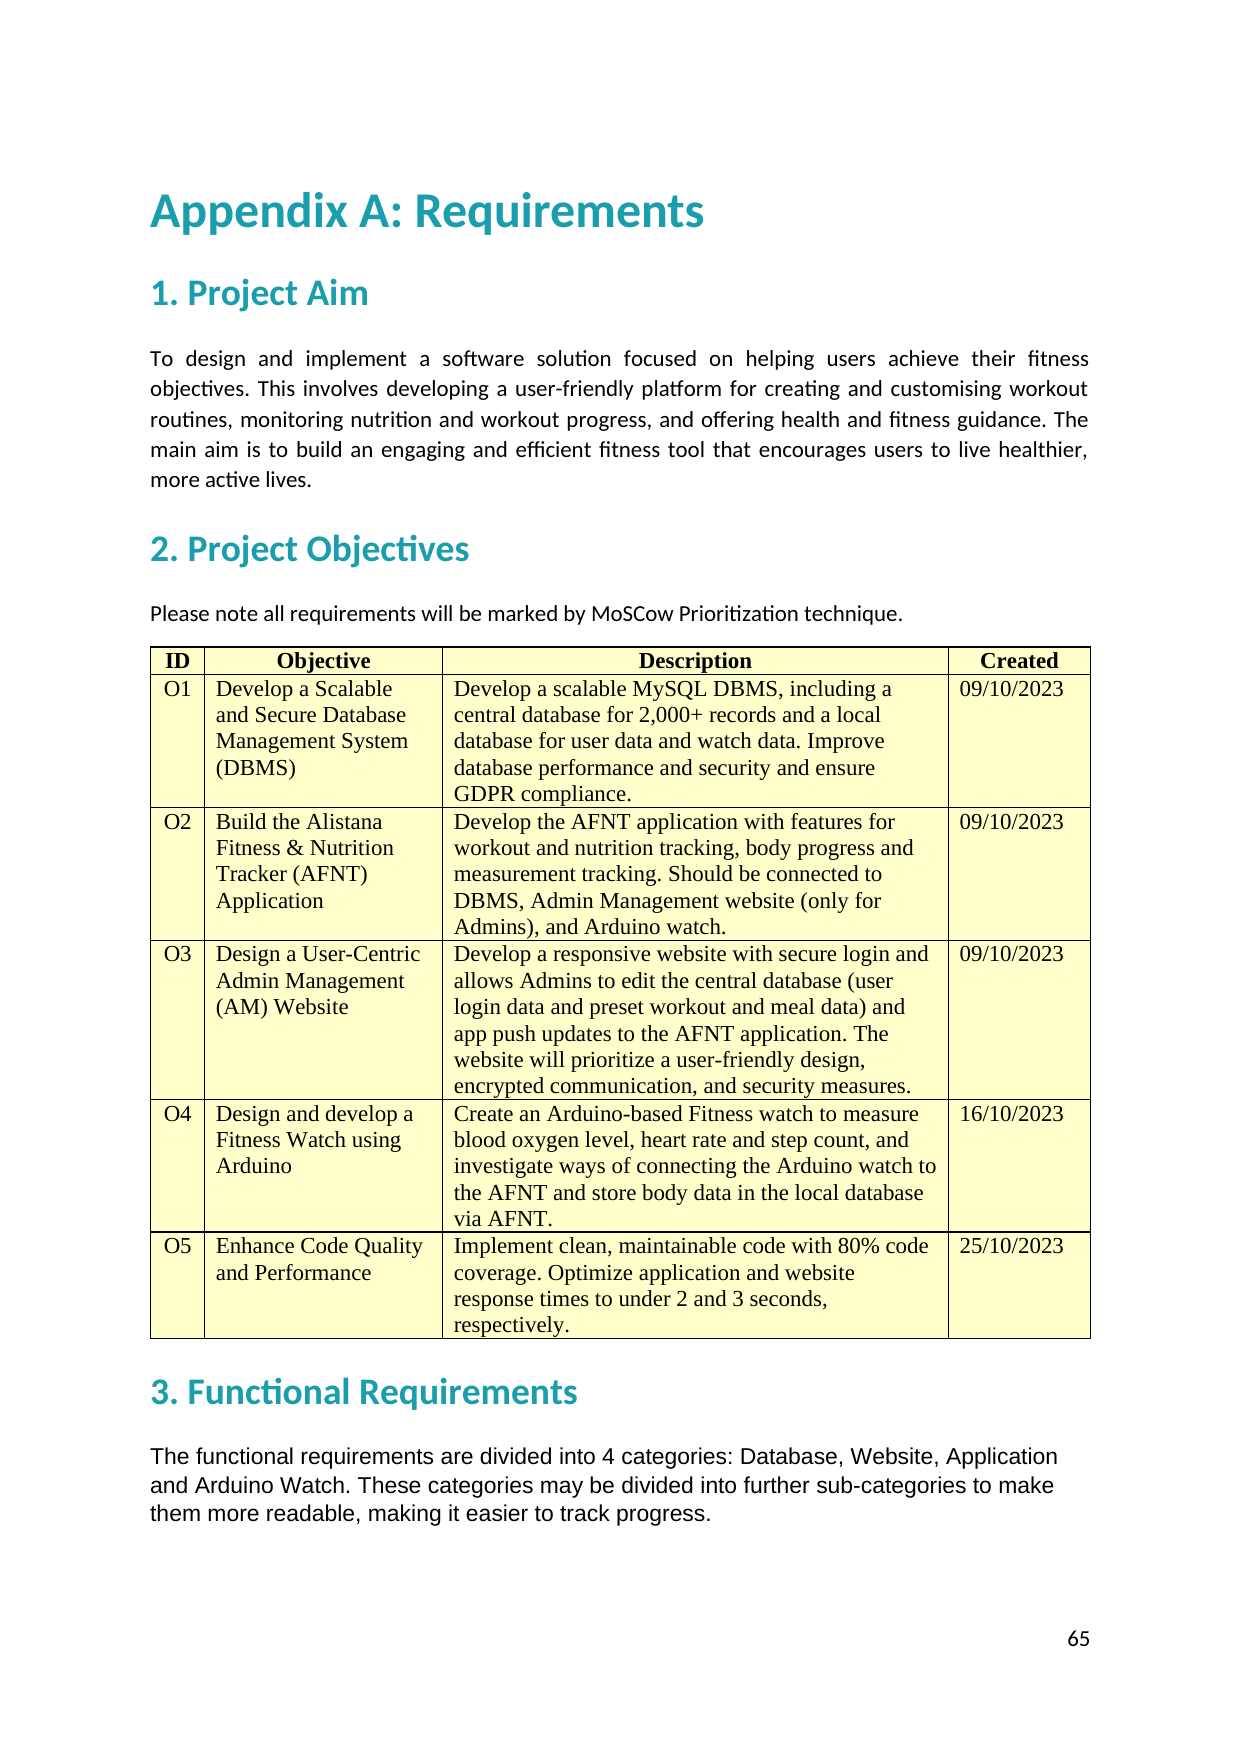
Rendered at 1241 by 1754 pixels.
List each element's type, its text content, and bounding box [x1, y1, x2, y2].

table_header Description [443, 648, 948, 674]
table_cell O1 [151, 675, 204, 807]
table_cell 09/10/2023 [949, 675, 1090, 807]
table_cell Develop a scalable MySQL DBMS, including a central database for 2,000+ records and a local database for user data and watch data. Improve database performance and security and ensure GDPR compliance. [443, 675, 948, 807]
table_cell 25/10/2023 [949, 1233, 1090, 1338]
text To design and implement a software solution focused on helping users achieve their fitness objectives. This involves developing a user-friendly platform for creating and customising workout routines, monitoring nutrition and workout progress, and offering health and fitness guidance. The main aim is to build an engaging and efficient fitness tool that encourages users to live healthier, more active lives. [150, 344, 1090, 493]
table_cell 16/10/2023 [949, 1100, 1090, 1231]
table_header Objective [205, 648, 442, 674]
subtitle Appendix A: Requirements [150, 179, 1090, 240]
table_cell Create an Arduino-based Fitness watch to measure blood oxygen level, heart rate and step count, and investigate ways of connecting the Arduino watch to the AFNT and store body data in the local database via AFNT. [443, 1100, 948, 1231]
table_cell Design and develop a Fitness Watch using Arduino [205, 1100, 442, 1231]
table_cell Implement clean, maintainable code with 80% code coverage. Optimize application and website response times to under 2 and 3 seconds, respectively. [443, 1233, 948, 1338]
table_cell O2 [151, 808, 204, 939]
table_cell O5 [151, 1233, 204, 1338]
table_cell Design a User-Centric Admin Management (AM) Website [205, 941, 442, 1099]
table_header Created [949, 648, 1090, 674]
table_cell Enhance Code Quality and Performance [205, 1233, 442, 1338]
text The functional requirements are divided into 4 categories: Database, Website, Application and Arduino Watch. These categories may be divided into further sub-categories to make them more readable, making it easier to track progress. [150, 1443, 1090, 1526]
subtitle Functional Requirements [150, 1368, 1090, 1414]
subtitle Project Aim [150, 269, 1090, 315]
table_cell Develop a responsive website with secure login and allows Admins to edit the central database (user login data and preset workout and meal data) and app push updates to the AFNT application. The website will prioritize a user-friendly design, encrypted communication, and security measures. [443, 941, 948, 1099]
table_cell O4 [151, 1100, 204, 1231]
table_cell Develop the AFNT application with features for workout and nutrition tracking, body progress and measurement tracking. Should be connected to DBMS, Admin Management website (only for Admins), and Arduino watch. [443, 808, 948, 939]
table_cell Build the Alistana Fitness & Nutrition Tracker (AFNT) Application [205, 808, 442, 939]
table_cell Develop a Scalable and Secure Database Management System (DBMS) [205, 675, 442, 807]
table_cell O3 [151, 941, 204, 1099]
subtitle Project Objectives [150, 524, 1090, 570]
text Please note all requirements will be marked by MoSCow Prioritization technique. [150, 599, 1090, 628]
table_cell 09/10/2023 [949, 808, 1090, 939]
table_cell 09/10/2023 [949, 941, 1090, 1099]
table_header ID [151, 648, 204, 674]
